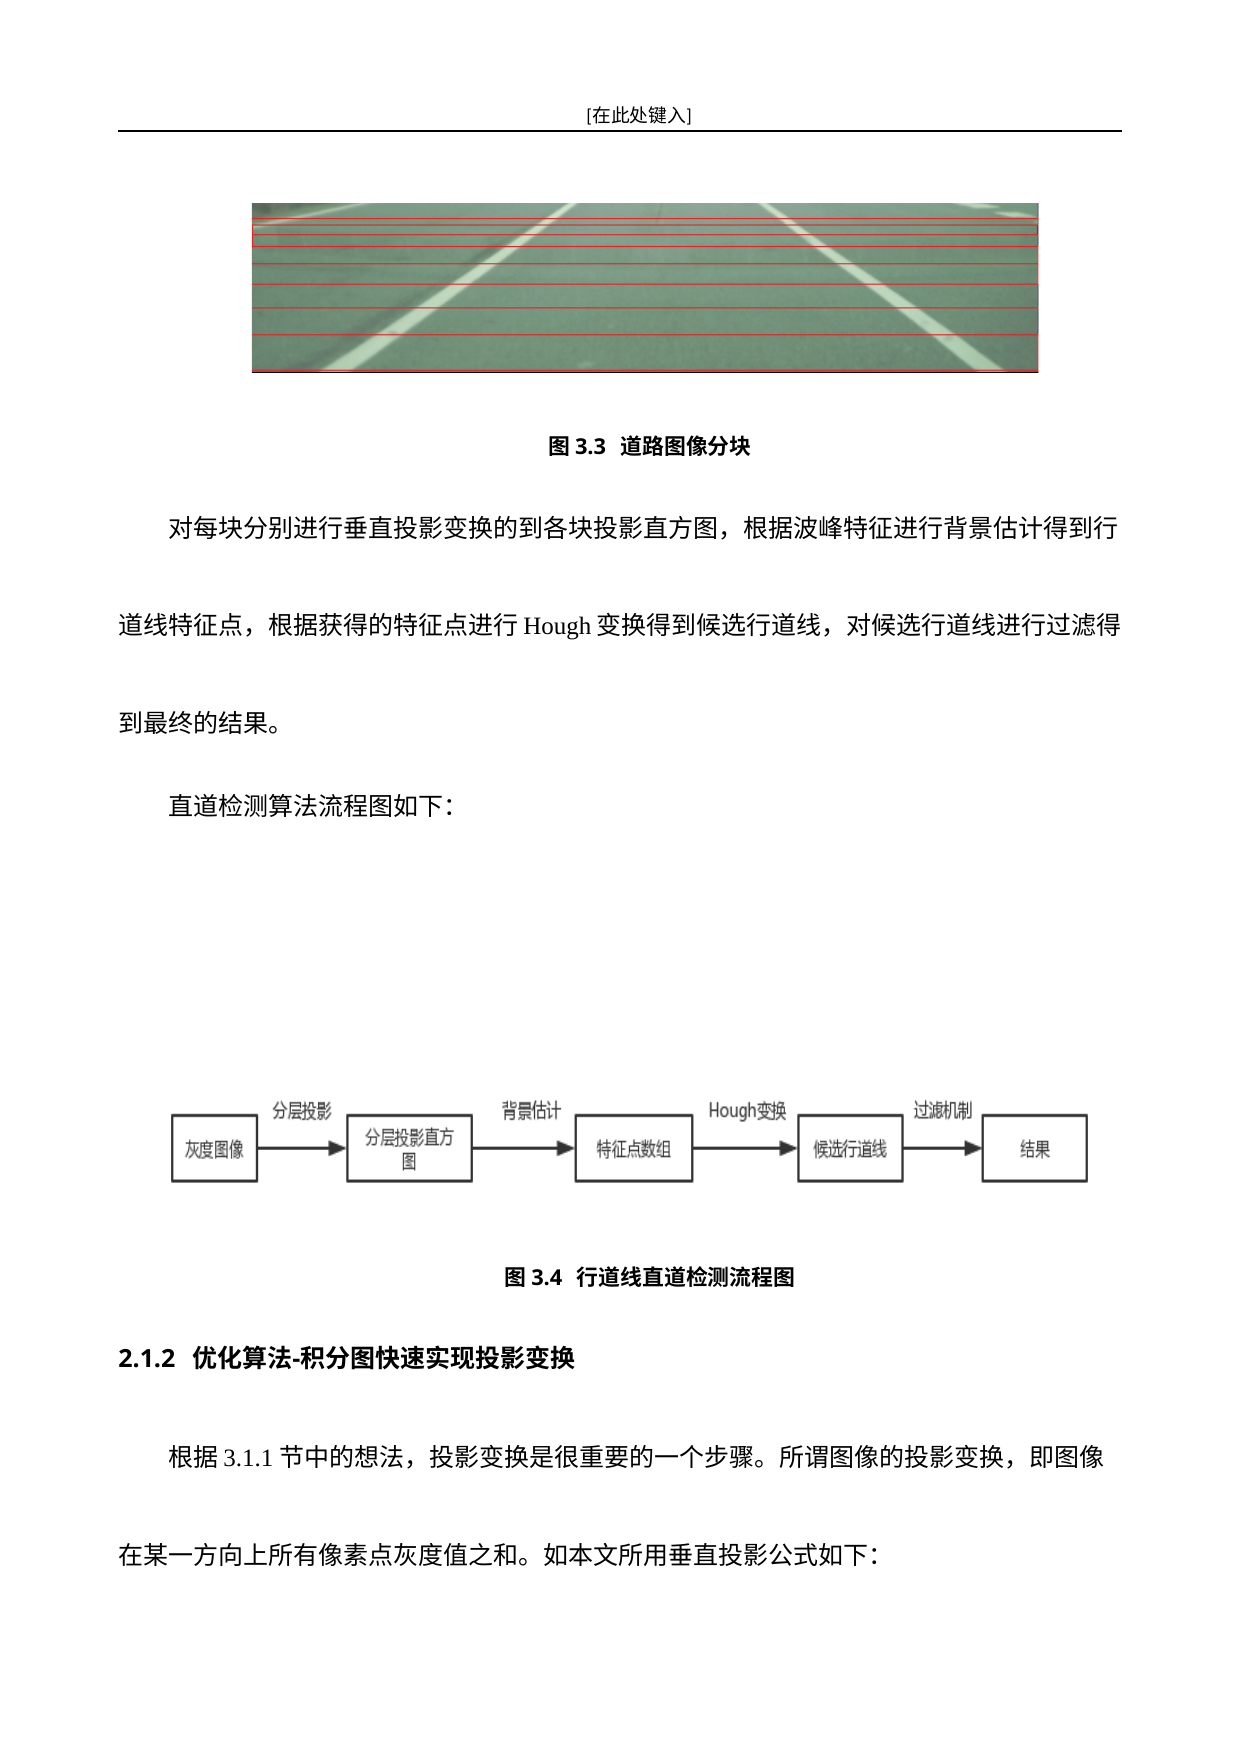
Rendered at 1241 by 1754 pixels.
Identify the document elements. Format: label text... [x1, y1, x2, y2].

text 行道线直道检测流程图 [177, 1259, 1122, 1292]
picture [118, 1001, 1123, 1229]
text 直道检测算法流程图如下： [118, 772, 1122, 837]
text 优化算法-积分图快速实现投影变换 [118, 1324, 1122, 1389]
picture [251, 203, 1039, 373]
text 对每块分别进行垂直投影变换的到各块投影直方图，根据波峰特征进行背景估计得到行道线特征点，根据获得的特征点进行Hough变换得到候选行道线，对候选行道线进行过滤得到最终的结果。 [118, 494, 1122, 754]
text 根据3.1.1 节中的想法，投影变换是很重要的一个步骤。所谓图像的投影变换，即图像在某一方向上所有像素点灰度值之和。如本文所用垂直投影公式如下： [118, 1423, 1122, 1586]
text 道路图像分块 [177, 429, 1122, 462]
